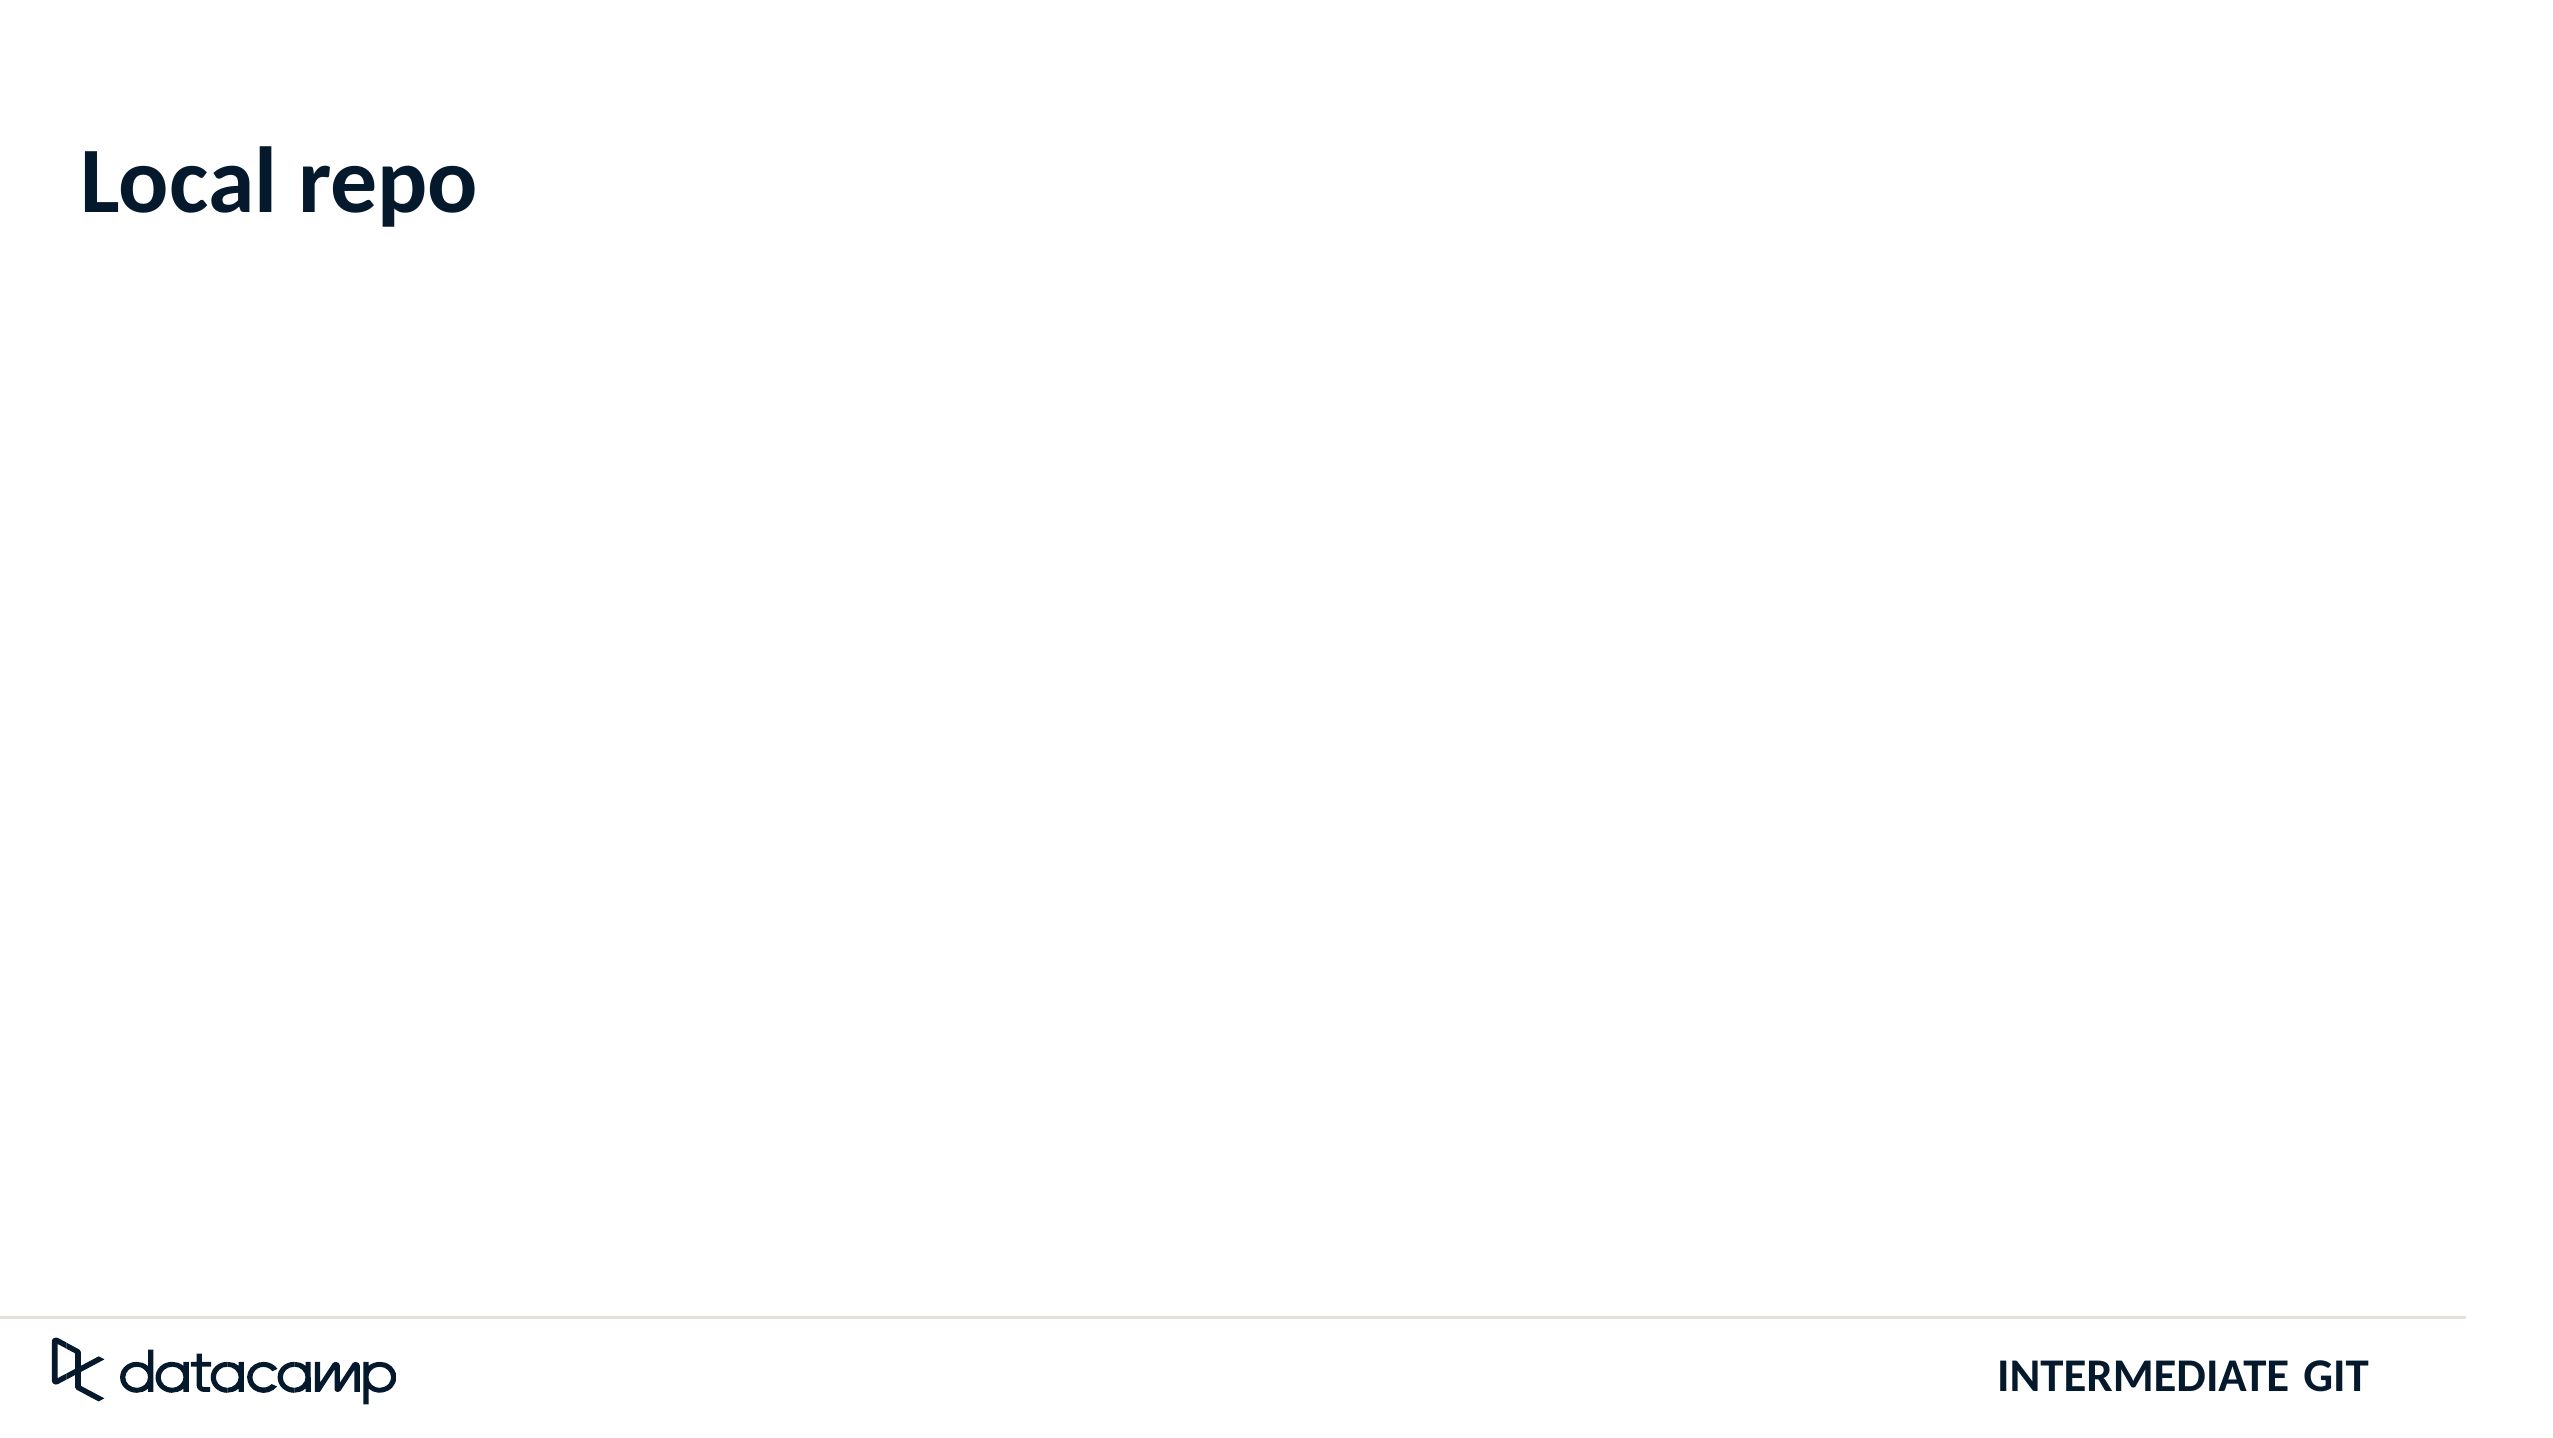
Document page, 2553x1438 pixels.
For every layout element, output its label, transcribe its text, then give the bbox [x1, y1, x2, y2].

subtitle Local repo [81, 122, 1725, 236]
